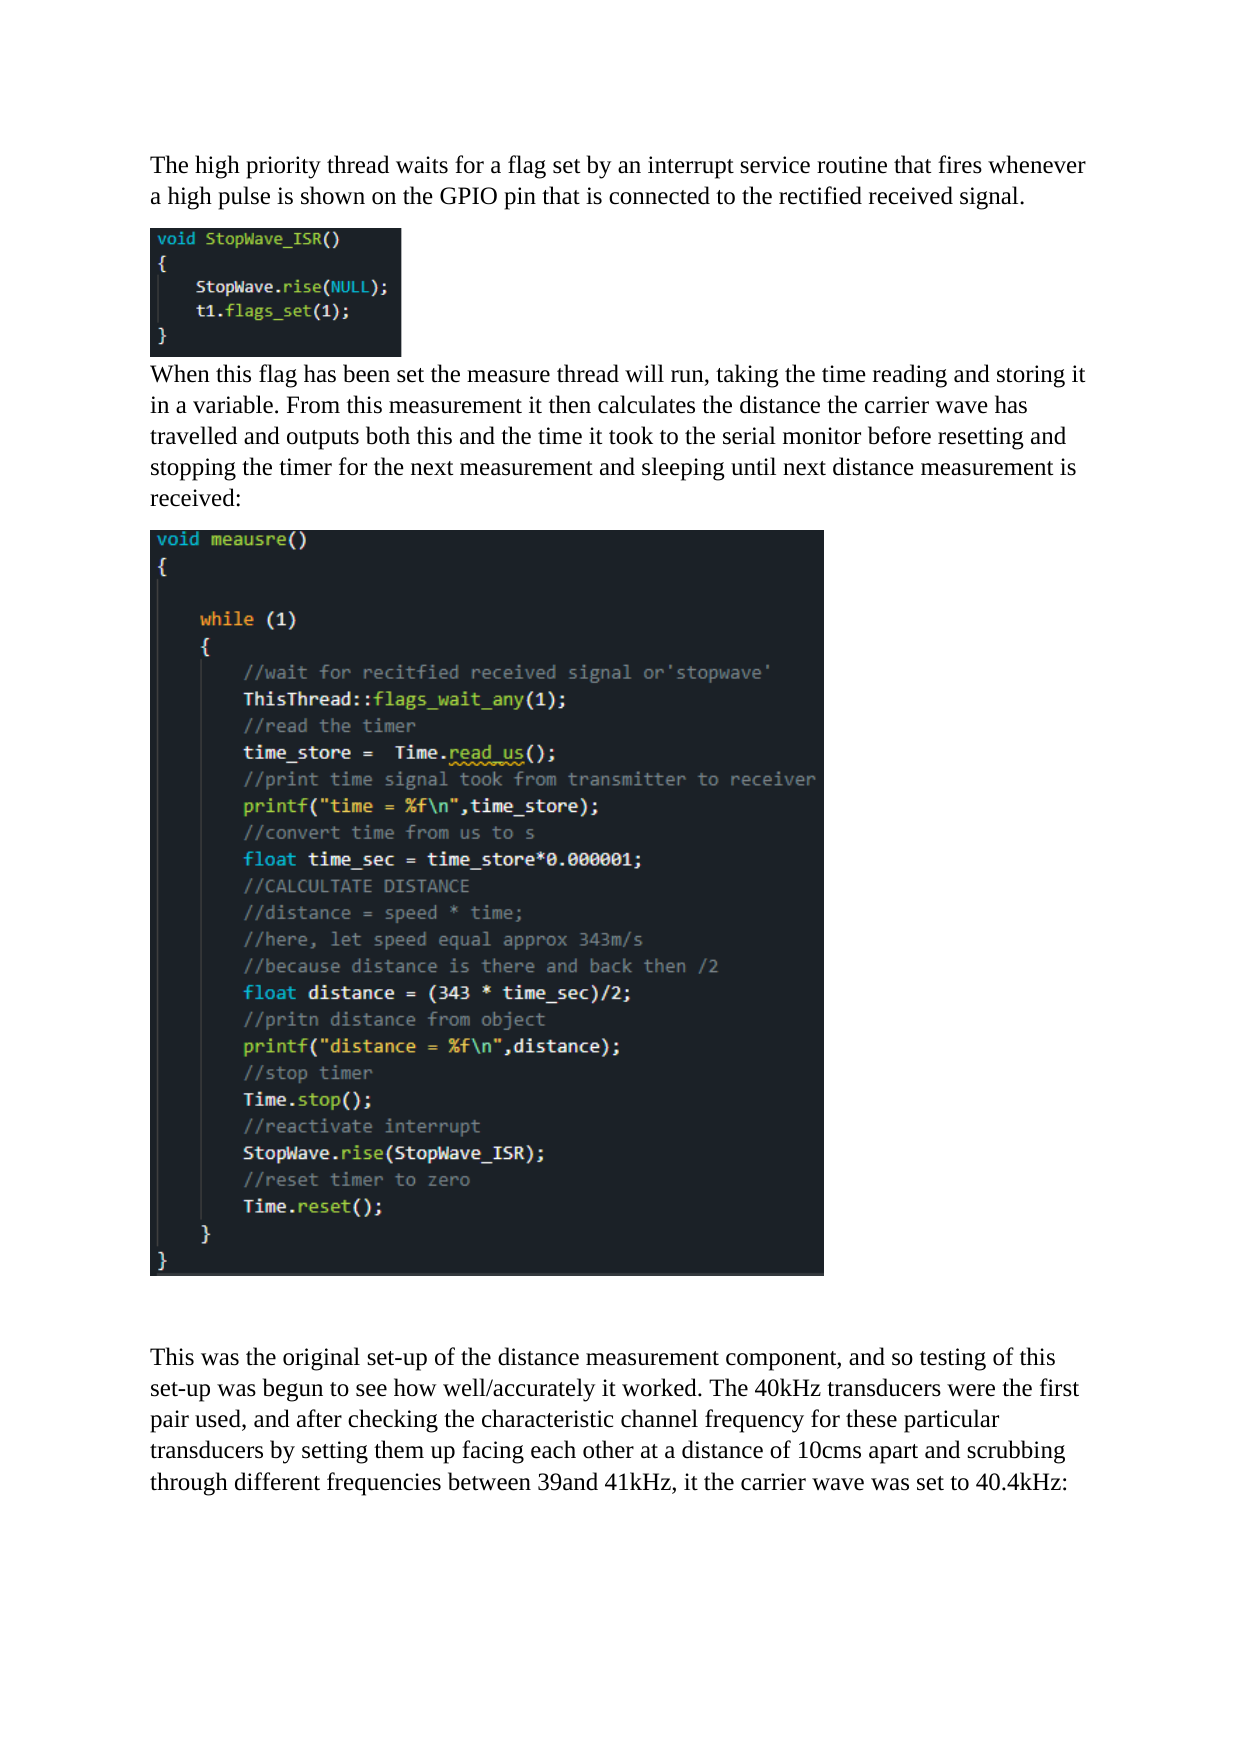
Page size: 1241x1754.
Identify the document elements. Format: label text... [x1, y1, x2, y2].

text This was the original set-up of the distance measurement component, and so testing of this set-up was begun to see how well/accurately it worked. The 40kHz transducers were the first pair used, and after checking the characteristic channel frequency for these particular transducers by setting them up facing each other at a distance of 10cms apart and scrubbing through different frequencies between 39and 41kHz, it the carrier wave was set to 40.4kHz: [150, 1342, 1090, 1495]
text When this flag has been set the measure thread will run, taking the time reading and storing it in a variable. From this measurement it then calculates the distance the carrier wave has travelled and outputs both this and the time it took to the serial monitor before resetting and stopping the timer for the next measurement and sleeping until next distance measurement is received: [150, 359, 1090, 512]
text The high priority thread waits for a flag set by an interrupt service routine that fires whenever a high pulse is shown on the GPIO pin that is connected to the rectified received signal. [150, 150, 1090, 210]
picture [150, 530, 824, 1276]
picture [150, 228, 402, 357]
